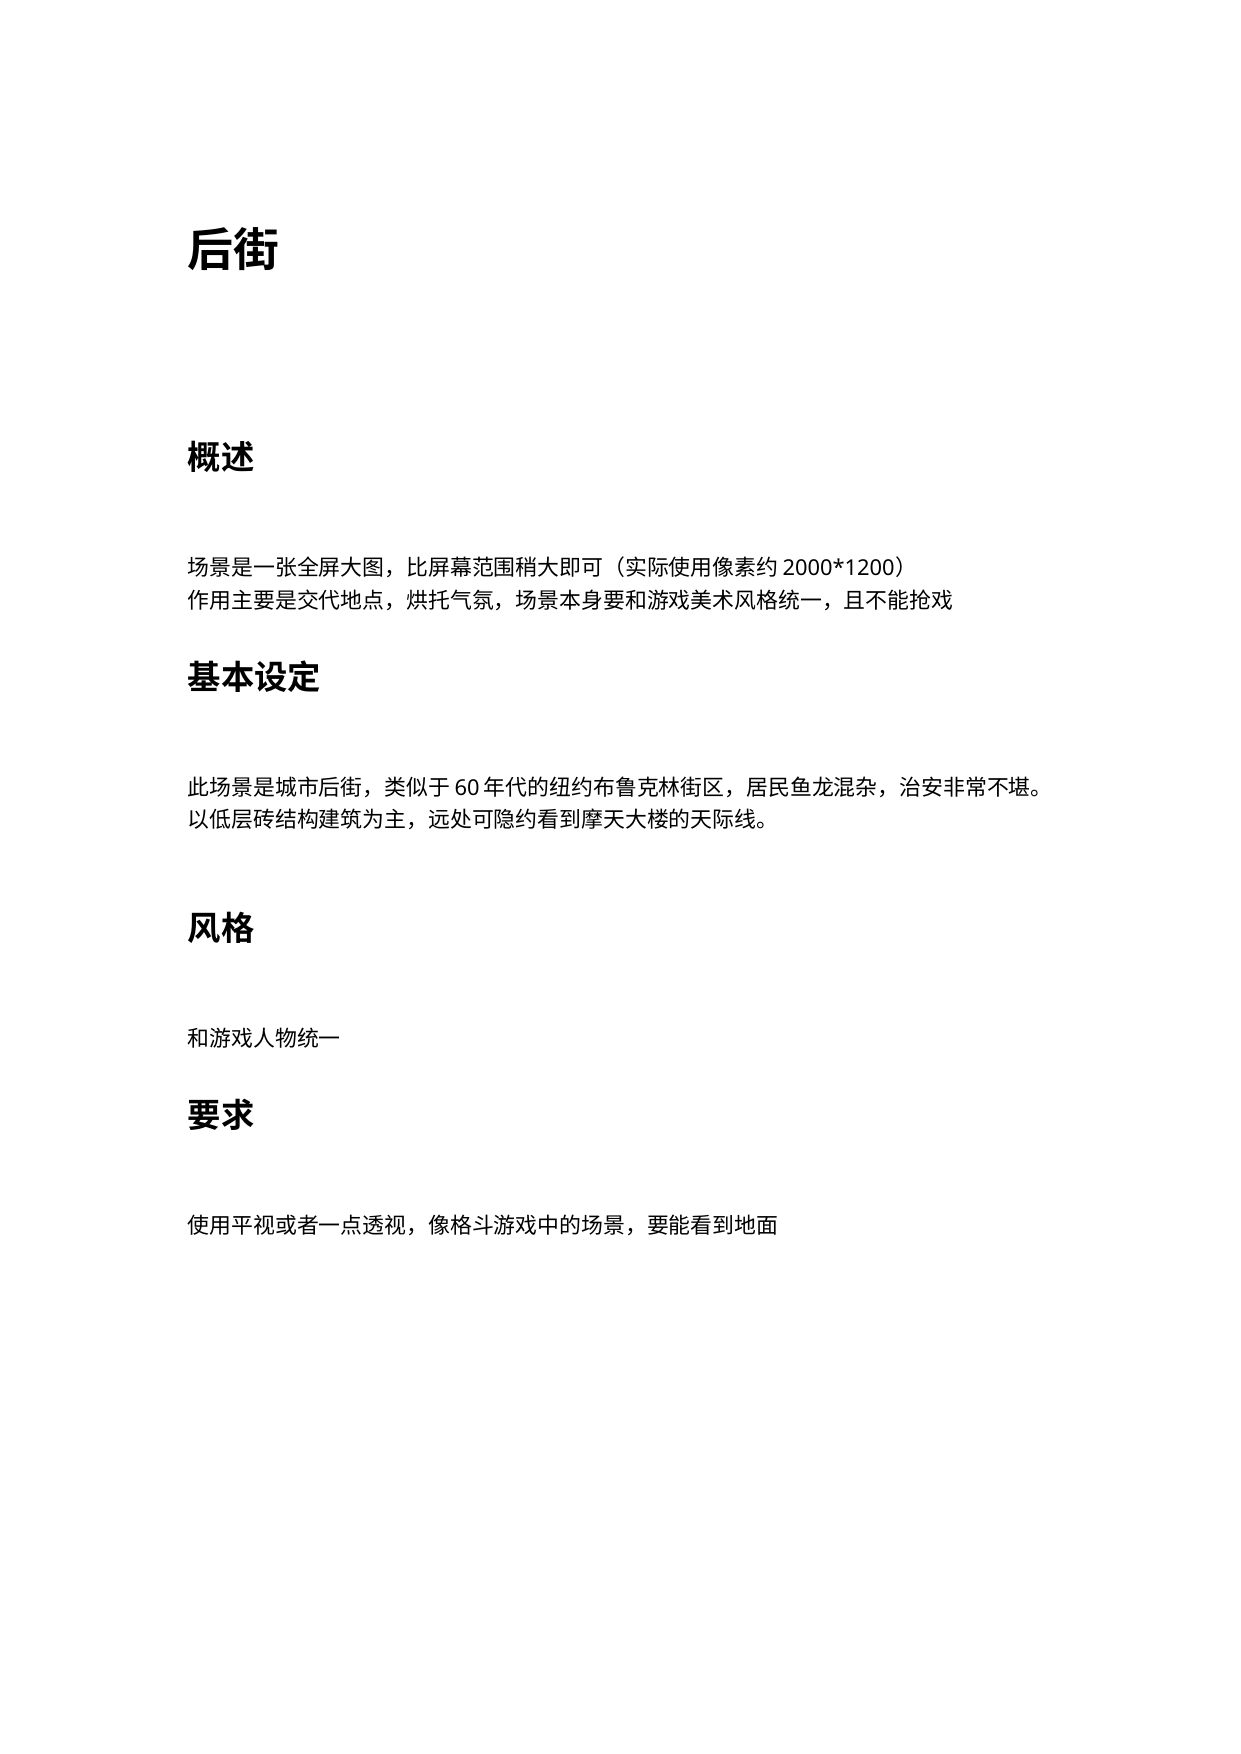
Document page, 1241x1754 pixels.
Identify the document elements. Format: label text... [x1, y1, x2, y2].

text 使用平视或者一点透视，像格斗游戏中的场景，要能看到地面 [187, 1208, 1053, 1240]
text 此场景是城市后街，类似于60年代的纽约布鲁克林街区，居民鱼龙混杂，治安非常不堪。以低层砖结构建筑为主，远处可隐约看到摩天大楼的天际线。 [187, 769, 1053, 834]
text 和游戏人物统一 [187, 1021, 1053, 1053]
subtitle 风格 [187, 894, 1053, 959]
subtitle 基本设定 [187, 642, 1053, 707]
text 场景是一张全屏大图，比屏幕范围稍大即可（实际使用像素约2000*1200） [187, 550, 1053, 582]
text 作用主要是交代地点，烘托气氛，场景本身要和游戏美术风格统一，且不能抢戏 [187, 582, 1053, 615]
subtitle 概述 [187, 423, 1053, 488]
subtitle 要求 [187, 1081, 1053, 1146]
subtitle 后街 [187, 197, 1053, 295]
